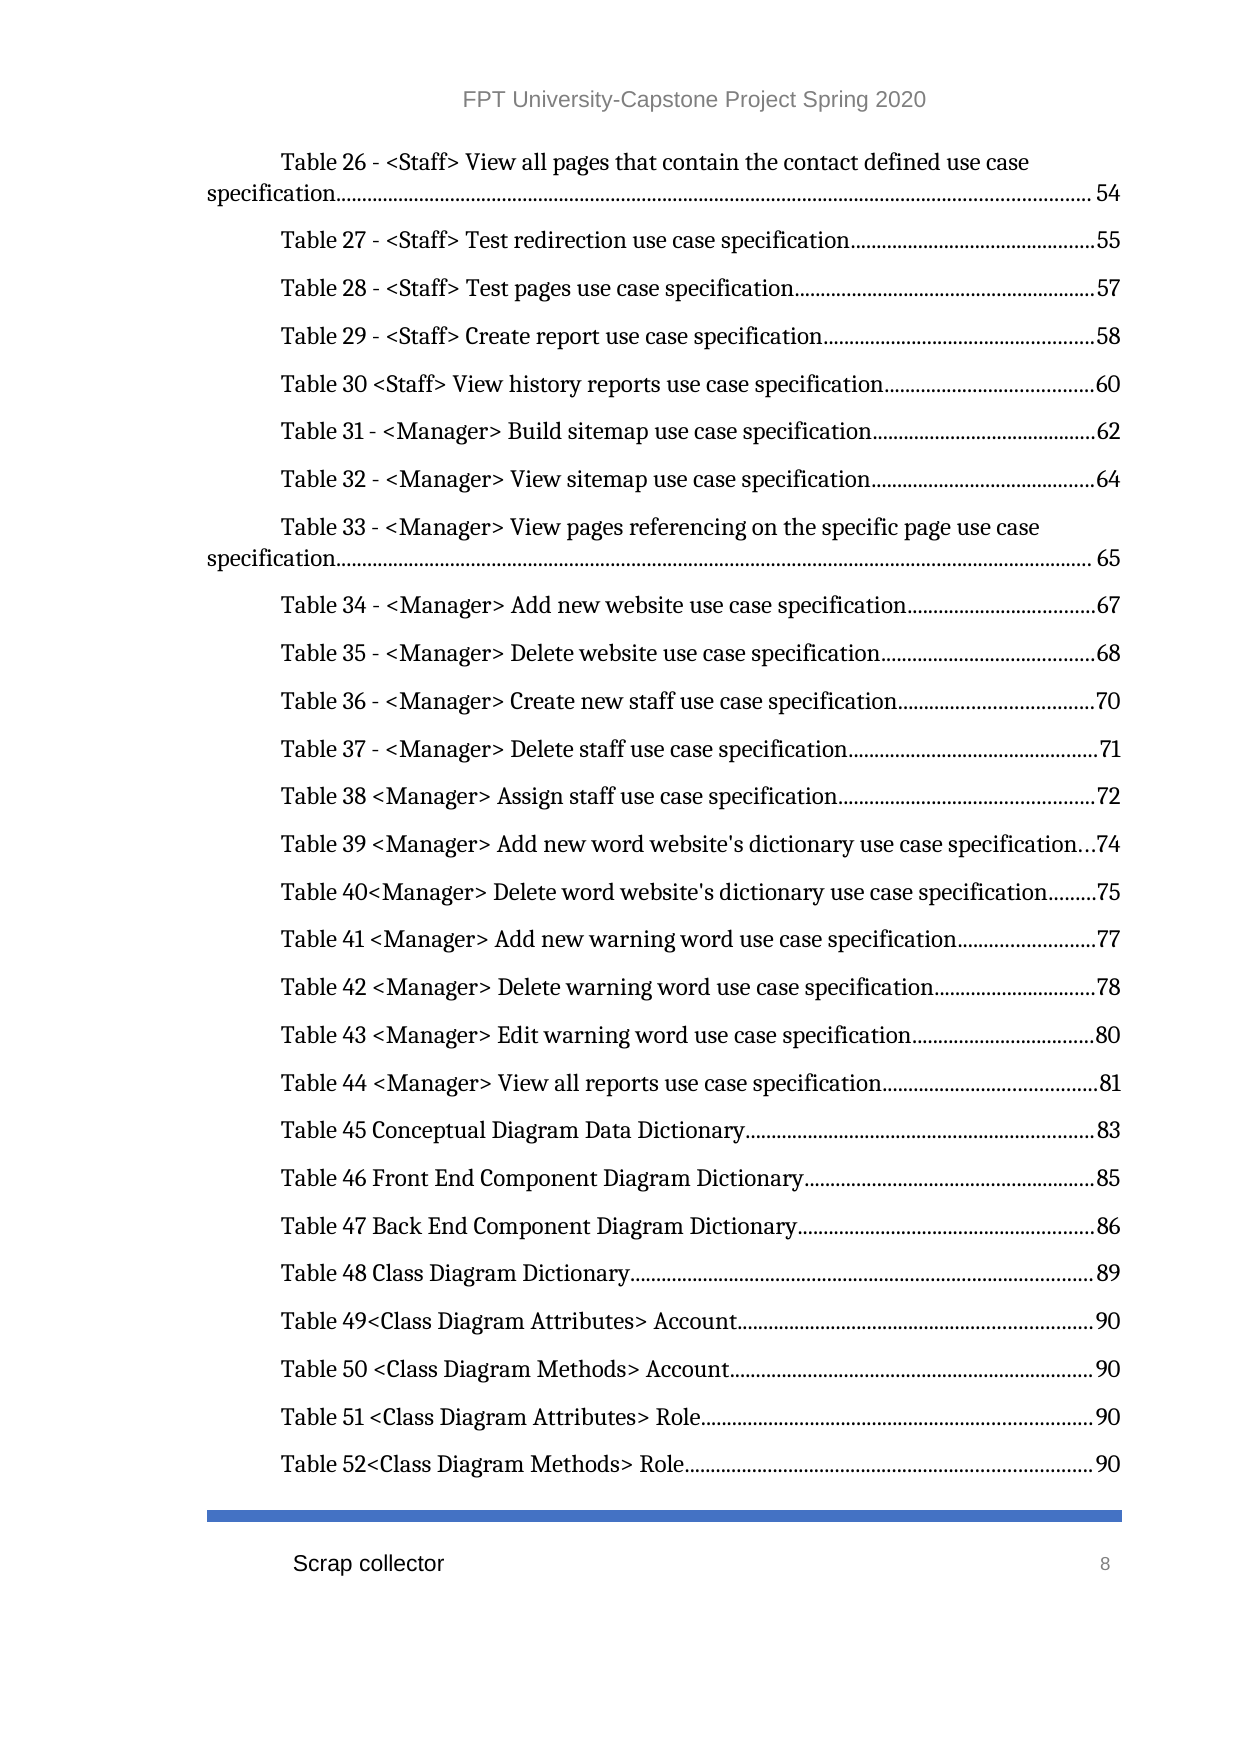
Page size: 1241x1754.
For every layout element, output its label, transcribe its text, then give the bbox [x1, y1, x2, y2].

text Table 29 - <Staff> Create report use case specification 58 [207, 322, 1122, 351]
text Table 48 Class Diagram Dictionary 89 [207, 1259, 1122, 1288]
text Table 52<Class Diagram Methods> Role 90 [207, 1450, 1122, 1479]
text Table 33 - <Manager> View pages referencing on the specific page use case specification 65 [207, 513, 1122, 572]
text Table 51 <Class Diagram Attributes> Role 90 [207, 1402, 1122, 1431]
text Table 34 - <Manager> Add new website use case specification 67 [207, 591, 1122, 620]
text Table 37 - <Manager> Delete staff use case specification 71 [207, 734, 1122, 763]
text Table 27 - <Staff> Test redirection use case specification 55 [207, 226, 1122, 255]
text Table 44 <Manager> View all reports use case specification 81 [207, 1068, 1122, 1097]
text Table 43 <Manager> Edit warning word use case specification 80 [207, 1021, 1122, 1049]
text Table 39 <Manager> Add new word website's dictionary use case specification 74 [207, 830, 1122, 859]
text Table 45 Conceptual Diagram Data Dictionary 83 [207, 1116, 1122, 1145]
text Table 47 Back End Component Diagram Dictionary 86 [207, 1212, 1122, 1240]
text Table 46 Front End Component Diagram Dictionary 85 [207, 1164, 1122, 1193]
text Table 30 <Staff> View history reports use case specification 60 [207, 369, 1122, 398]
text Table 41 <Manager> Add new warning word use case specification 77 [207, 925, 1122, 954]
text Table 28 - <Staff> Test pages use case specification 57 [207, 274, 1122, 303]
text Table 35 - <Manager> Delete website use case specification 68 [207, 639, 1122, 668]
text Table 49<Class Diagram Attributes> Account 90 [207, 1307, 1122, 1336]
text Table 42 <Manager> Delete warning word use case specification 78 [207, 973, 1122, 1002]
text Table 26 - <Staff> View all pages that contain the contact defined use case specification 54 [207, 148, 1122, 207]
text Table 36 - <Manager> Create new staff use case specification 70 [207, 687, 1122, 716]
text Table 32 - <Manager> View sitemap use case specification 64 [207, 465, 1122, 494]
text Table 40<Manager> Delete word website's dictionary use case specification 75 [207, 878, 1122, 906]
text Table 38 <Manager> Assign staff use case specification 72 [207, 782, 1122, 811]
text Table 31 - <Manager> Build sitemap use case specification 62 [207, 417, 1122, 446]
text Table 50 <Class Diagram Methods> Account 90 [207, 1355, 1122, 1383]
